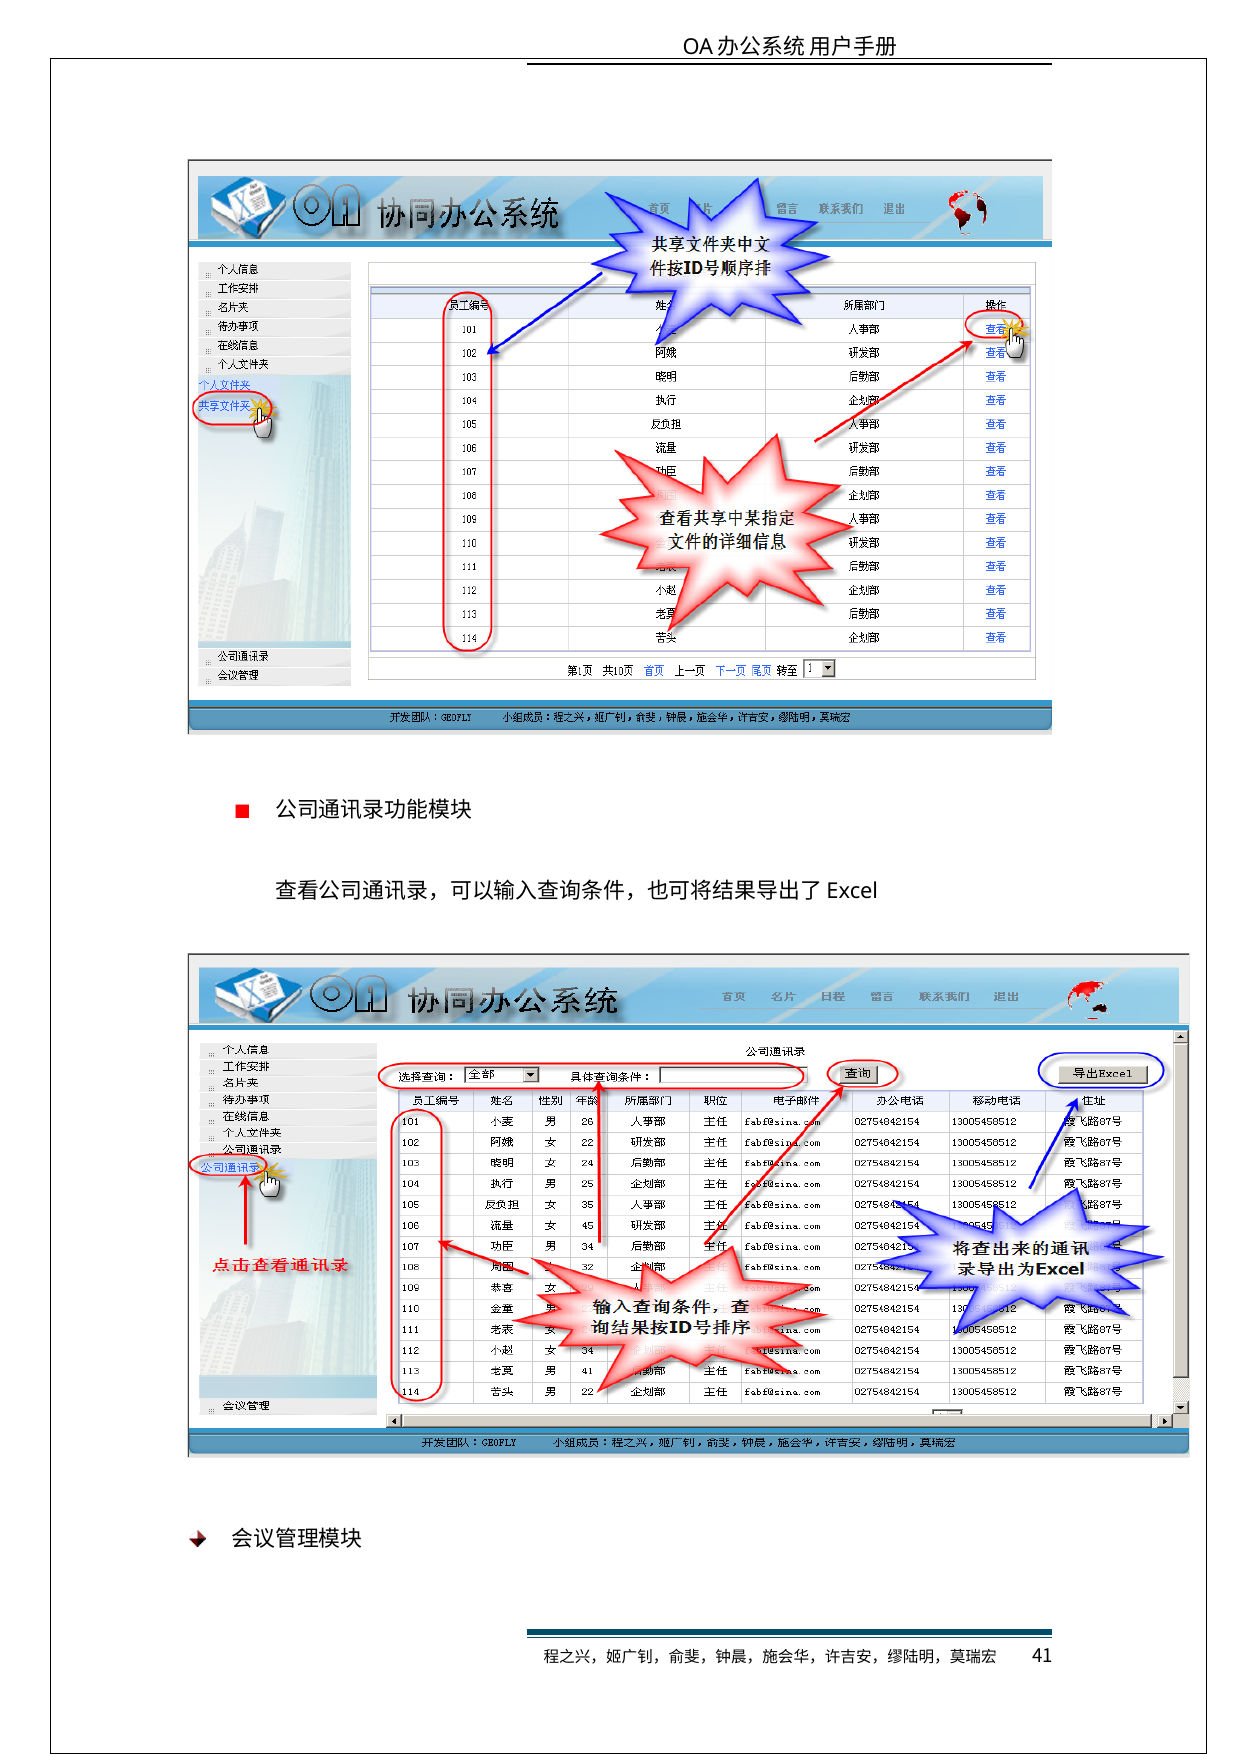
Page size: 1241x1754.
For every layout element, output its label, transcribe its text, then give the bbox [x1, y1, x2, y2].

picture [188, 1529, 206, 1547]
list 会议管理模块 [187, 1521, 1052, 1553]
picture [187, 159, 1053, 735]
picture [187, 953, 1190, 1458]
picture [232, 801, 249, 818]
list 查看公司通讯录，可以输入查询条件，也可将结果导出了Excel [275, 873, 1052, 905]
list 公司通讯录功能模块 [231, 792, 1052, 824]
